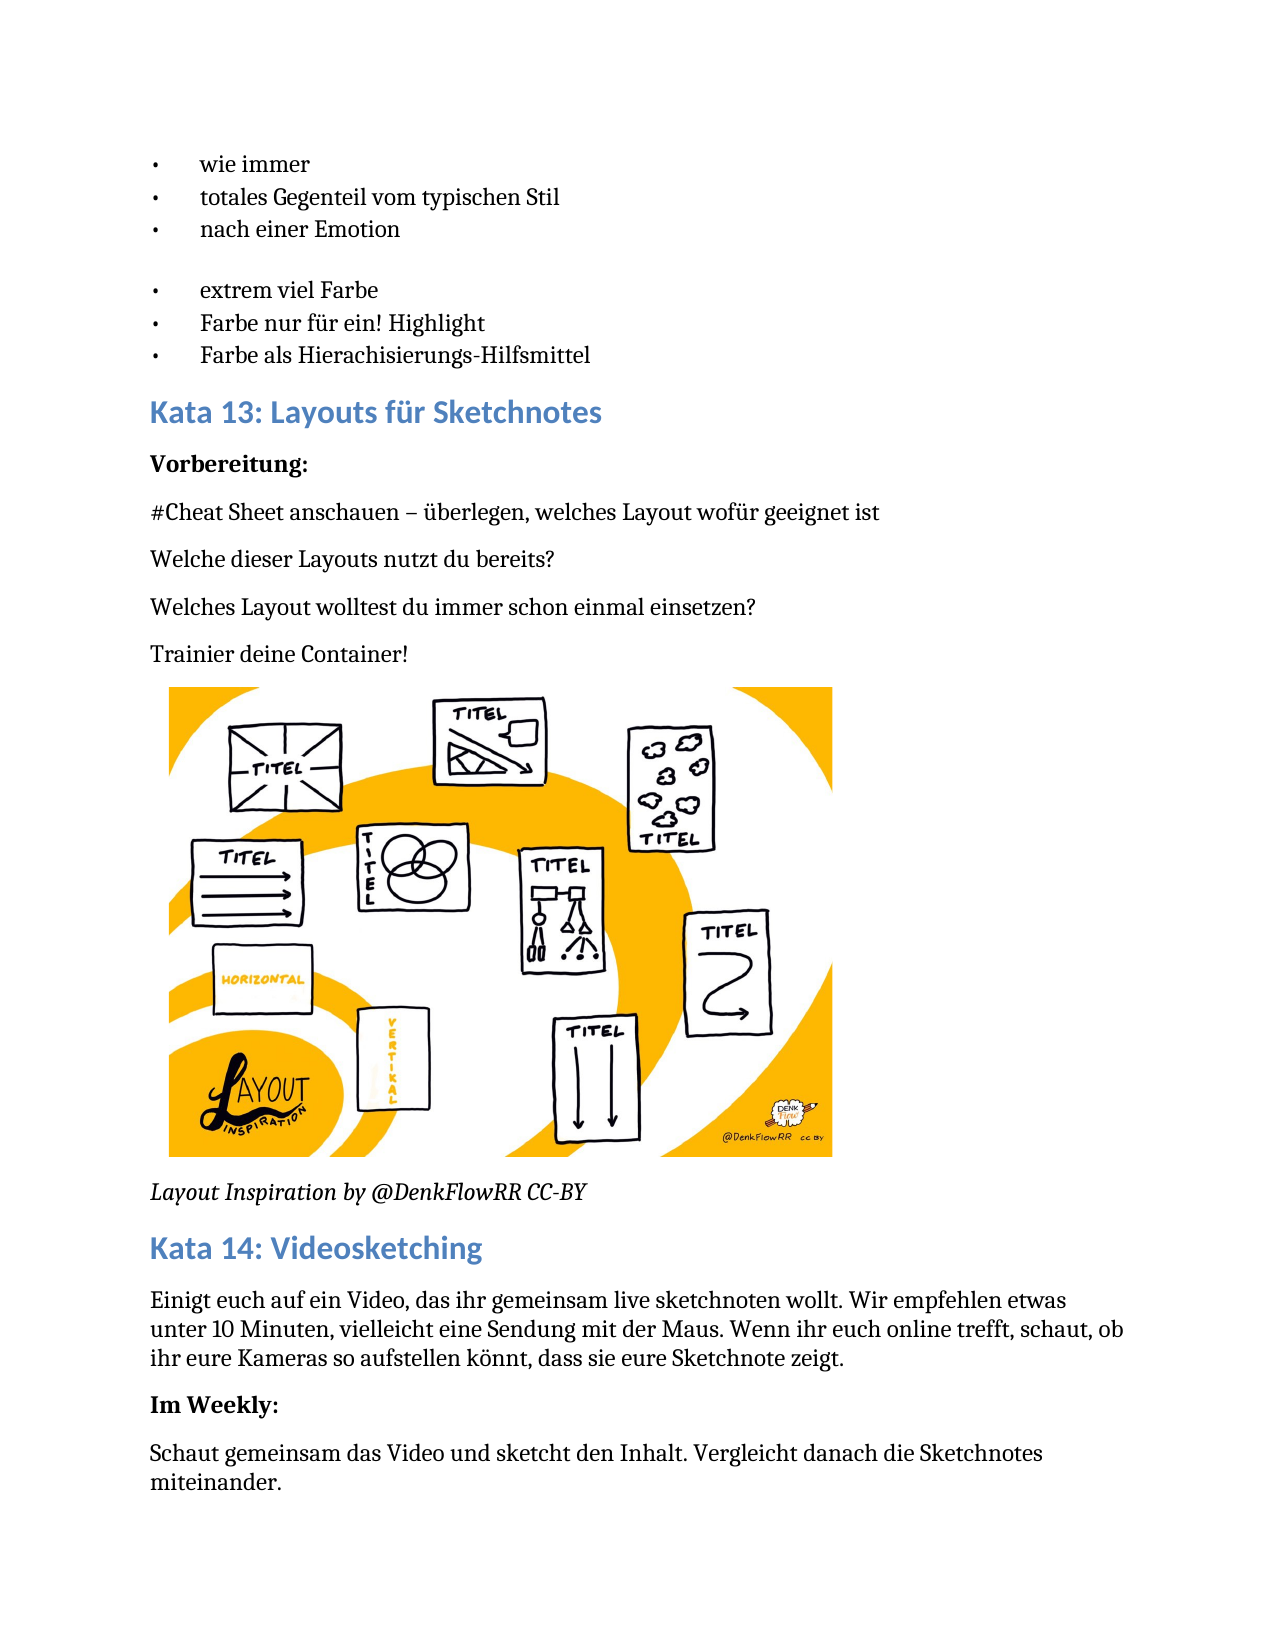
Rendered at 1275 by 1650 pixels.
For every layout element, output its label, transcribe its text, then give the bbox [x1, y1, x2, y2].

text Schaut gemeinsam das Video und sketcht den Inhalt. Vergleicht danach die Sketchnotes miteinander. [150, 1439, 1125, 1496]
text Layout Inspiration by @DenkFlowRR CC-BY [150, 1177, 1125, 1206]
text #Cheat Sheet anschauen – überlegen, welches Layout wofür geeignet ist [150, 498, 1125, 527]
picture [168, 687, 833, 1157]
text Welche dieser Layouts nutzt du bereits? [150, 545, 1125, 574]
list wie immer [150, 150, 1125, 179]
subtitle Kata 13: Layouts für Sketchnotes [150, 391, 1125, 432]
text Trainier deine Container! [150, 640, 1125, 669]
list Farbe als Hierachisierungs-Hilfsmittel [150, 341, 1125, 370]
text Einigt euch auf ein Video, das ihr gemeinsam live sketchnoten wollt. Wir empfehlen etwas unter 10 Minuten, vielleicht eine Sendung mit der Maus. Wenn ihr euch online trefft, schaut, ob ihr eure Kameras so aufstellen könnt, dass sie eure Sketchnote zeigt. [150, 1286, 1125, 1373]
text Vorbereitung: [150, 450, 1125, 479]
subtitle Kata 14: Videosketching [150, 1227, 1125, 1268]
list totales Gegenteil vom typischen Stil [150, 182, 1125, 211]
list nach einer Emotion [150, 215, 1125, 272]
text Im Weekly: [150, 1391, 1125, 1420]
list extrem viel Farbe [150, 276, 1125, 305]
list Farbe nur für ein! Highlight [150, 309, 1125, 337]
text Welches Layout wolltest du immer schon einmal einsetzen? [150, 593, 1125, 622]
